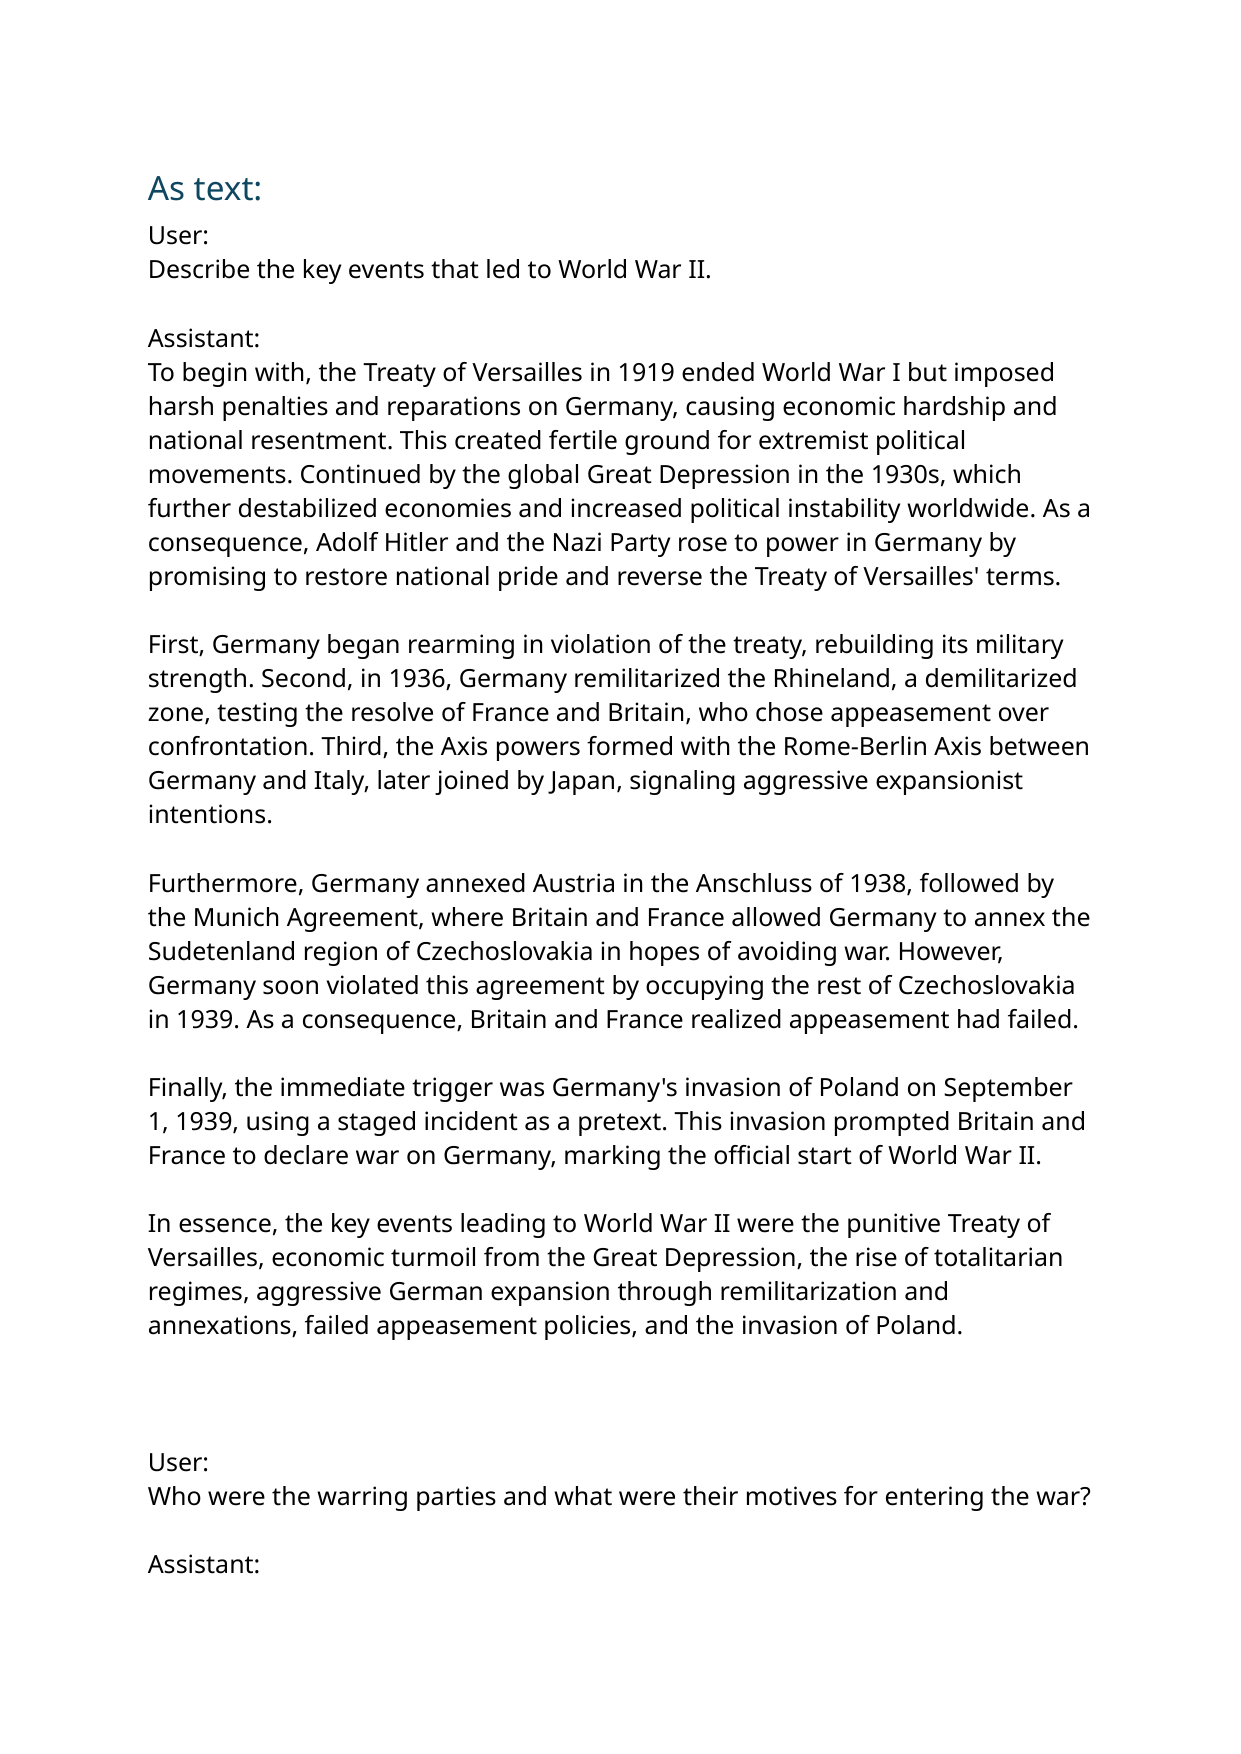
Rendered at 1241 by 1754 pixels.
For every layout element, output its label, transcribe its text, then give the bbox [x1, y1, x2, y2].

text User: [148, 1444, 1093, 1478]
subtitle As text: [148, 164, 1093, 210]
text Describe the key events that led to World War II. [148, 252, 1093, 286]
text Assistant: [148, 320, 1093, 354]
text Furthermore, Germany annexed Austria in the Anschluss of 1938, followed by the Munich Agreement, where Britain and France allowed Germany to annex the Sudetenland region of Czechoslovakia in hopes of avoiding war. However, Germany soon violated this agreement by occupying the rest of Czechoslovakia in 1939. As a consequence, Britain and France realized appeasement had failed. [148, 865, 1093, 1036]
text Assistant: [148, 1546, 1093, 1581]
text Finally, the immediate trigger was Germany's invasion of Poland on September 1, 1939, using a staged incident as a pretext. This invasion prompted Britain and France to declare war on Germany, marking the official start of World War II. [148, 1069, 1093, 1172]
text To begin with, the Treaty of Versailles in 1919 ended World War I but imposed harsh penalties and reparations on Germany, causing economic hardship and national resentment. This created fertile ground for extremist political movements. Continued by the global Great Depression in the 1930s, which further destabilized economies and increased political instability worldwide. As a consequence, Adolf Hitler and the Nazi Party rose to power in Germany by promising to restore national pride and reverse the Treaty of Versailles' terms. [148, 354, 1093, 593]
text Who were the warring parties and what were their motives for entering the war? [148, 1478, 1093, 1512]
text In essence, the key events leading to World War II were the punitive Treaty of Versailles, economic turmoil from the Great Depression, the rise of totalitarian regimes, aggressive German expansion through remilitarization and annexations, failed appeasement policies, and the invasion of Poland. [148, 1206, 1093, 1342]
text First, Germany began rearming in violation of the treaty, rebuilding its military strength. Second, in 1936, Germany remilitarized the Rhineland, a demilitarized zone, testing the resolve of France and Britain, who chose appeasement over confrontation. Third, the Axis powers formed with the Rome-Berlin Axis between Germany and Italy, later joined by Japan, signaling aggressive expansionist intentions. [148, 627, 1093, 831]
text User: [148, 218, 1093, 252]
